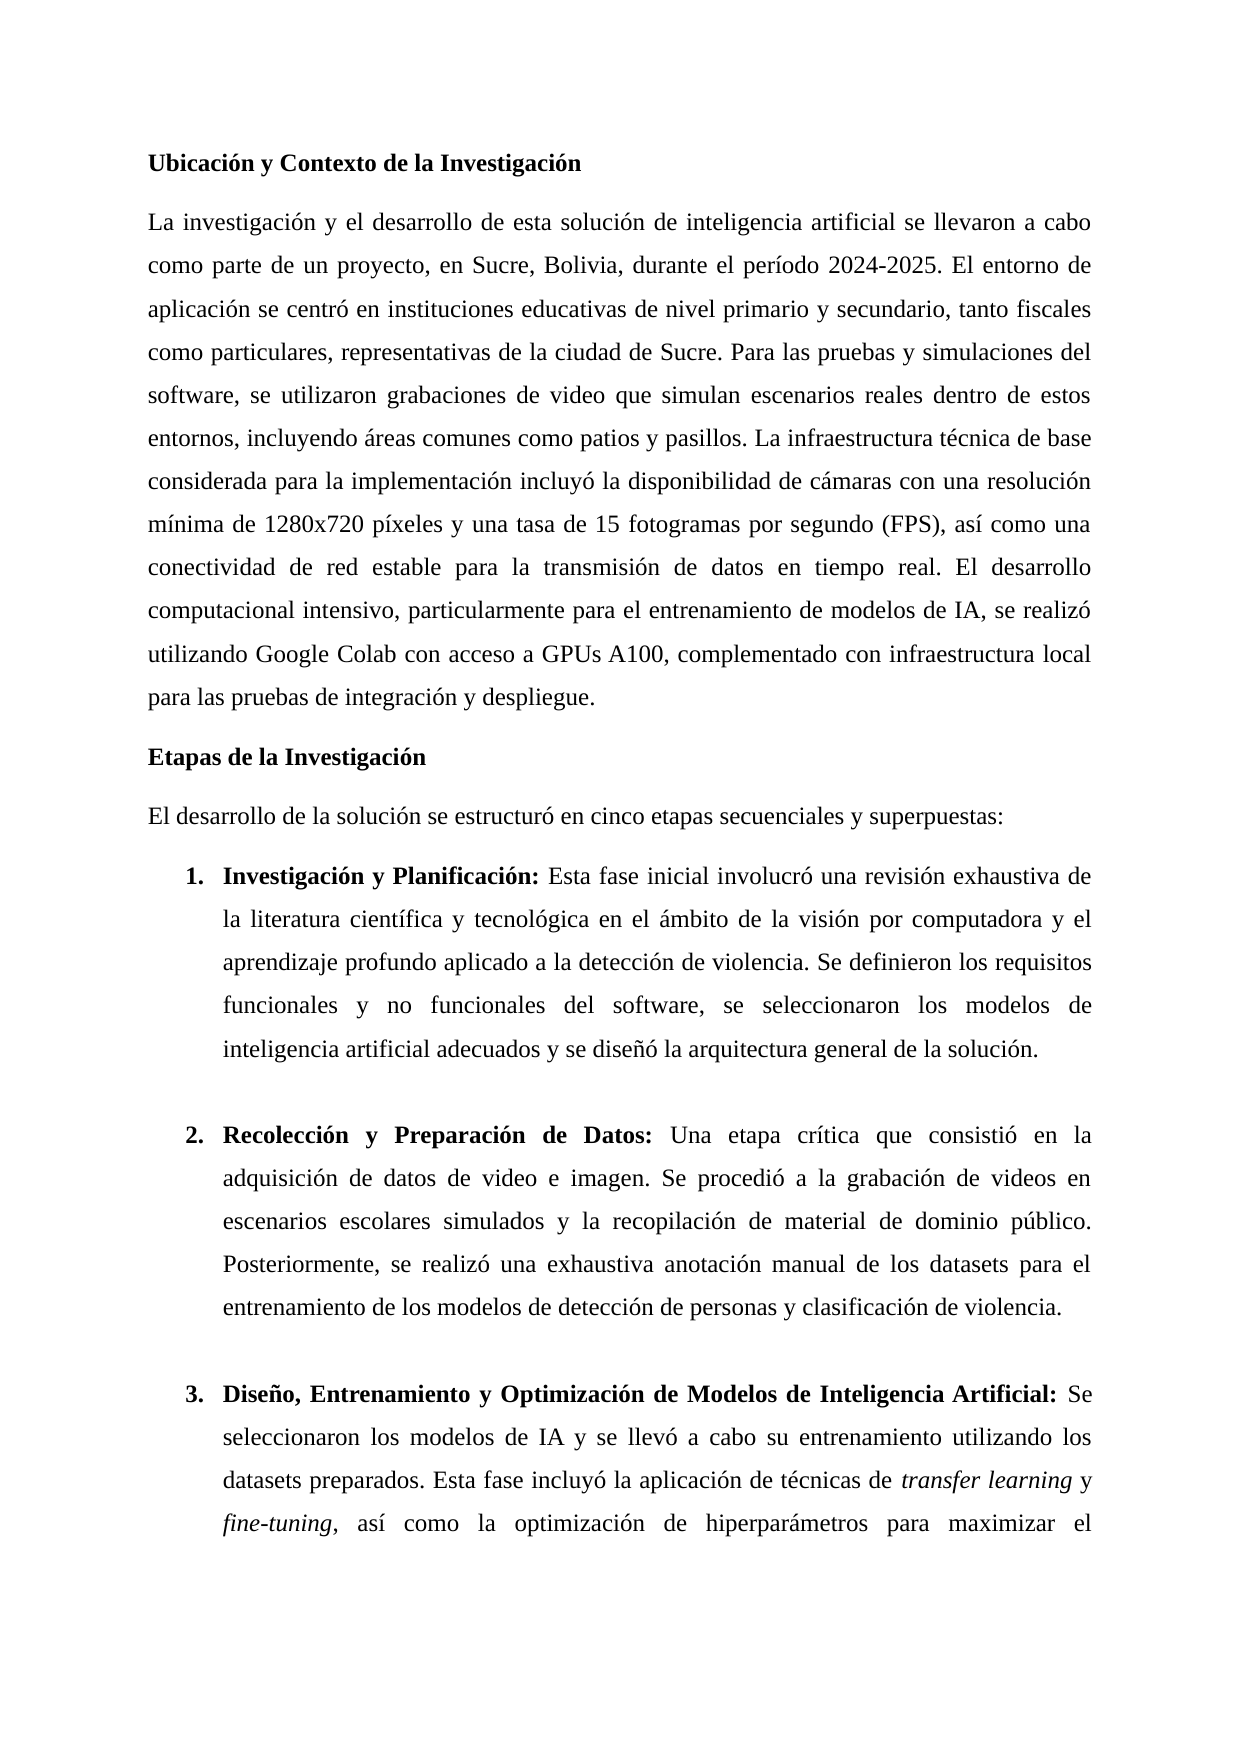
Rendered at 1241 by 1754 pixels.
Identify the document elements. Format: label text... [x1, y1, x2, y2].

text Etapas de la Investigación [148, 742, 1092, 770]
list Recolección y Preparación de Datos: Una etapa crítica que consistió en la adquisición de datos de video e imagen. Se procedió a la grabación de videos en escenarios escolares simulados y la recopilación de material de dominio público. Posteriormente, se realizó una exhaustiva anotación manual de los datasets para el entrenamiento de los modelos de detección de personas y clasificación de violencia. [185, 1120, 1092, 1321]
text Ubicación y Contexto de la Investigación [148, 148, 1092, 176]
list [185, 1379, 1092, 1537]
text El desarrollo de la solución se estructuró en cinco etapas secuenciales y superpuestas: [148, 801, 1092, 830]
text La investigación y el desarrollo de esta solución de inteligencia artificial se llevaron a cabo como parte de un proyecto, en Sucre, Bolivia, durante el período 2024-2025. El entorno de aplicación se centró en instituciones educativas de nivel primario y secundario, tanto fiscales como particulares, representativas de la ciudad de Sucre. Para las pruebas y simulaciones del software, se utilizaron grabaciones de video que simulan escenarios reales dentro de estos entornos, incluyendo áreas comunes como patios y pasillos. La infraestructura técnica de base considerada para la implementación incluyó la disponibilidad de cámaras con una resolución mínima de 1280x720 píxeles y una tasa de 15 fotogramas por segundo (FPS), así como una conectividad de red estable para la transmisión de datos en tiempo real. El desarrollo computacional intensivo, particularmente para el entrenamiento de modelos de IA, se realizó utilizando Google Colab con acceso a GPUs A100, complementado con infraestructura local para las pruebas de integración y despliegue. [148, 207, 1092, 711]
list Investigación y Planificación: Esta fase inicial involucró una revisión exhaustiva de la literatura científica y tecnológica en el ámbito de la visión por computadora y el aprendizaje profundo aplicado a la detección de violencia. Se definieron los requisitos funcionales y no funcionales del software, se seleccionaron los modelos de inteligencia artificial adecuados y se diseñó la arquitectura general de la solución. [185, 861, 1092, 1062]
